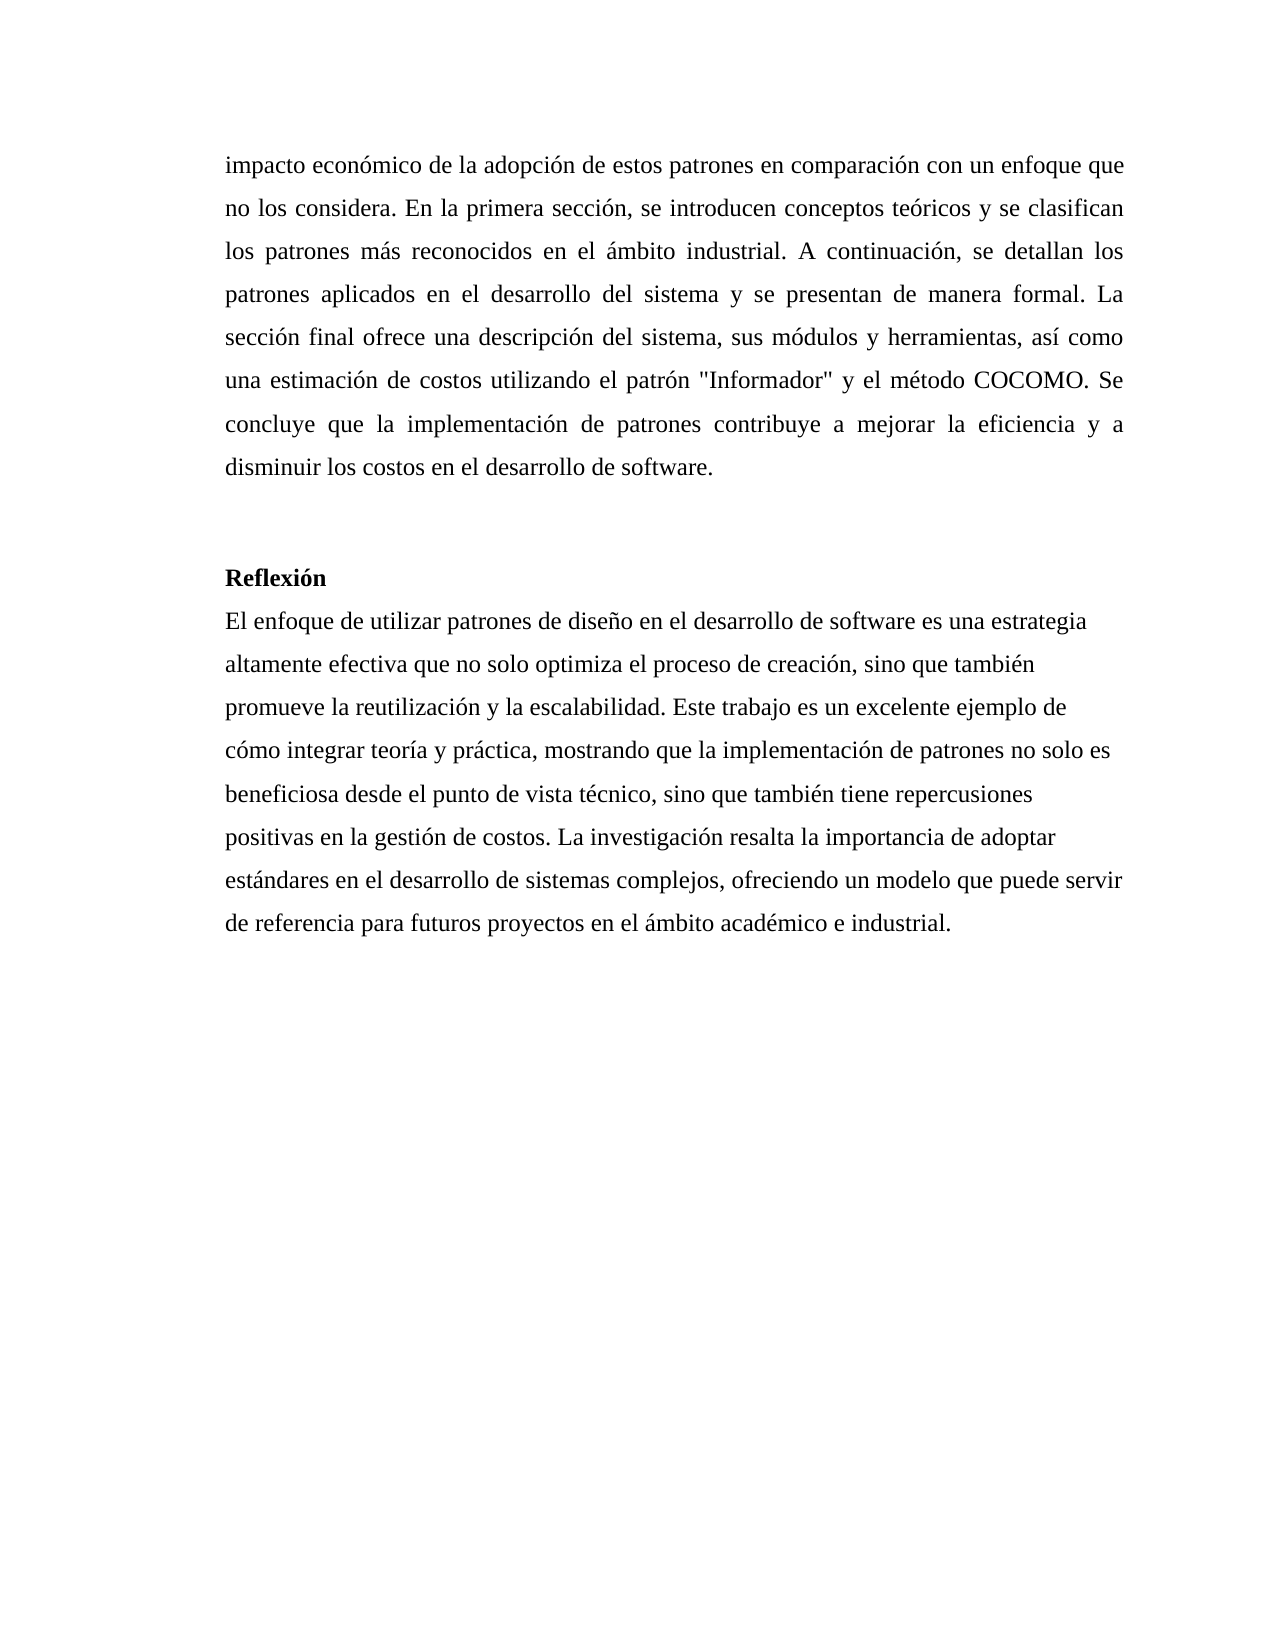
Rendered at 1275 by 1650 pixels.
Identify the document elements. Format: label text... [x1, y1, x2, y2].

text El enfoque de utilizar patrones de diseño en el desarrollo de software es una estrategia altamente efectiva que no solo optimiza el proceso de creación, sino que también promueve la reutilización y la escalabilidad. Este trabajo es un excelente ejemplo de cómo integrar teoría y práctica, mostrando que la implementación de patrones no solo es beneficiosa desde el punto de vista técnico, sino que también tiene repercusiones positivas en la gestión de costos. La investigación resalta la importancia de adoptar estándares en el desarrollo de sistemas complejos, ofreciendo un modelo que puede servir de referencia para futuros proyectos en el ámbito académico e industrial. [225, 606, 1125, 937]
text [225, 150, 1125, 481]
text Reflexión [150, 563, 1125, 592]
